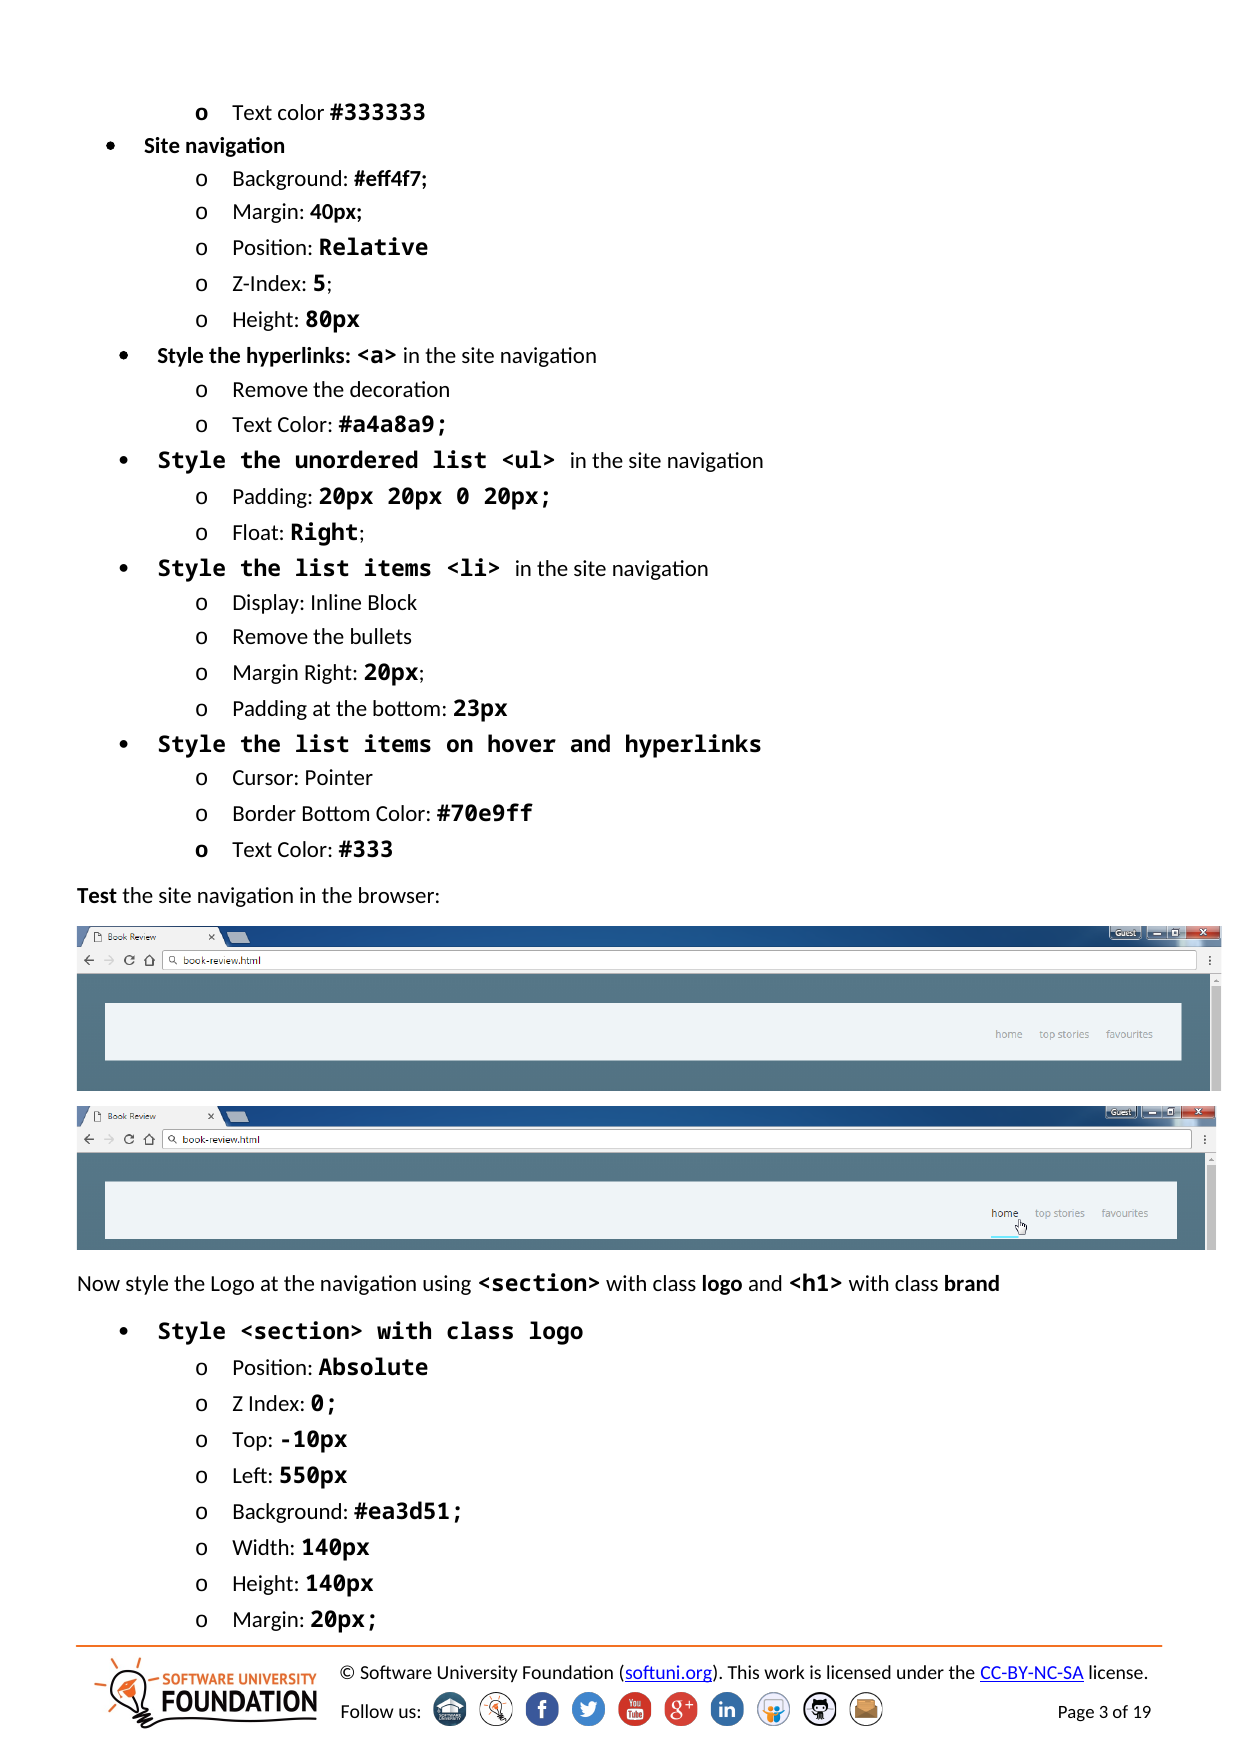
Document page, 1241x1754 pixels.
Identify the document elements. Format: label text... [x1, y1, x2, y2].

list Height: 140px [194, 1567, 1163, 1598]
list Height: 80px [194, 303, 1163, 334]
list Remove the bullets [194, 622, 1163, 651]
list Style the list items on hover and hyperlinks [119, 727, 1163, 759]
list Style <section> with class logo [119, 1315, 1163, 1346]
list Margin Right: 20px; [194, 655, 1163, 687]
list Cursor: Pointer [194, 763, 1163, 793]
list Border Bottom Color: #70e9ff [194, 797, 1163, 828]
list Style the hyperlinks: <a> in the site navigation [119, 339, 1163, 370]
picture [618, 1692, 652, 1726]
list Width: 140px [194, 1531, 1163, 1562]
list Z Index: 0; [194, 1387, 1163, 1418]
list Margin: 20px; [194, 1603, 1163, 1634]
picture [803, 1692, 837, 1726]
list Display: Inline Block [194, 588, 1163, 617]
list Position: Relative [194, 231, 1163, 262]
picture [525, 1692, 559, 1726]
list Margin: 40px; [194, 197, 1163, 226]
list Top: -10px [194, 1423, 1163, 1454]
picture [710, 1692, 744, 1726]
list Style the list items <li> in the site navigation [119, 552, 1163, 584]
picture [572, 1692, 605, 1726]
list Remove the decoration [194, 375, 1163, 404]
text Test the site navigation in the browser: [77, 882, 1163, 909]
list Background: #eff4f7; [194, 164, 1163, 193]
picture [664, 1692, 698, 1726]
picture [76, 926, 1222, 1091]
list Z-Index: 5; [194, 267, 1163, 298]
list Text color #333333 [194, 95, 1163, 127]
list Float: Right; [194, 516, 1163, 548]
text Now style the Logo at the navigation using <section> with class logo and <h1> with class brand [77, 1267, 1163, 1298]
picture [849, 1692, 883, 1726]
list Site navigation [106, 131, 1163, 159]
list Left: 550px [194, 1459, 1163, 1490]
picture [757, 1692, 790, 1726]
list Text Color: #333 [194, 833, 1163, 864]
list Style the unordered list <ul> in the site navigation [119, 444, 1163, 476]
list Padding: 20px 20px 0 20px; [194, 480, 1163, 512]
picture [76, 1106, 1217, 1250]
picture [479, 1692, 513, 1726]
list Text Color: #a4a8a9; [194, 408, 1163, 440]
picture [93, 1656, 317, 1729]
list Background: #ea3d51; [194, 1495, 1163, 1526]
list Padding at the bottom: 23px [194, 691, 1163, 723]
list Position: Absolute [194, 1351, 1163, 1382]
picture [433, 1692, 467, 1726]
